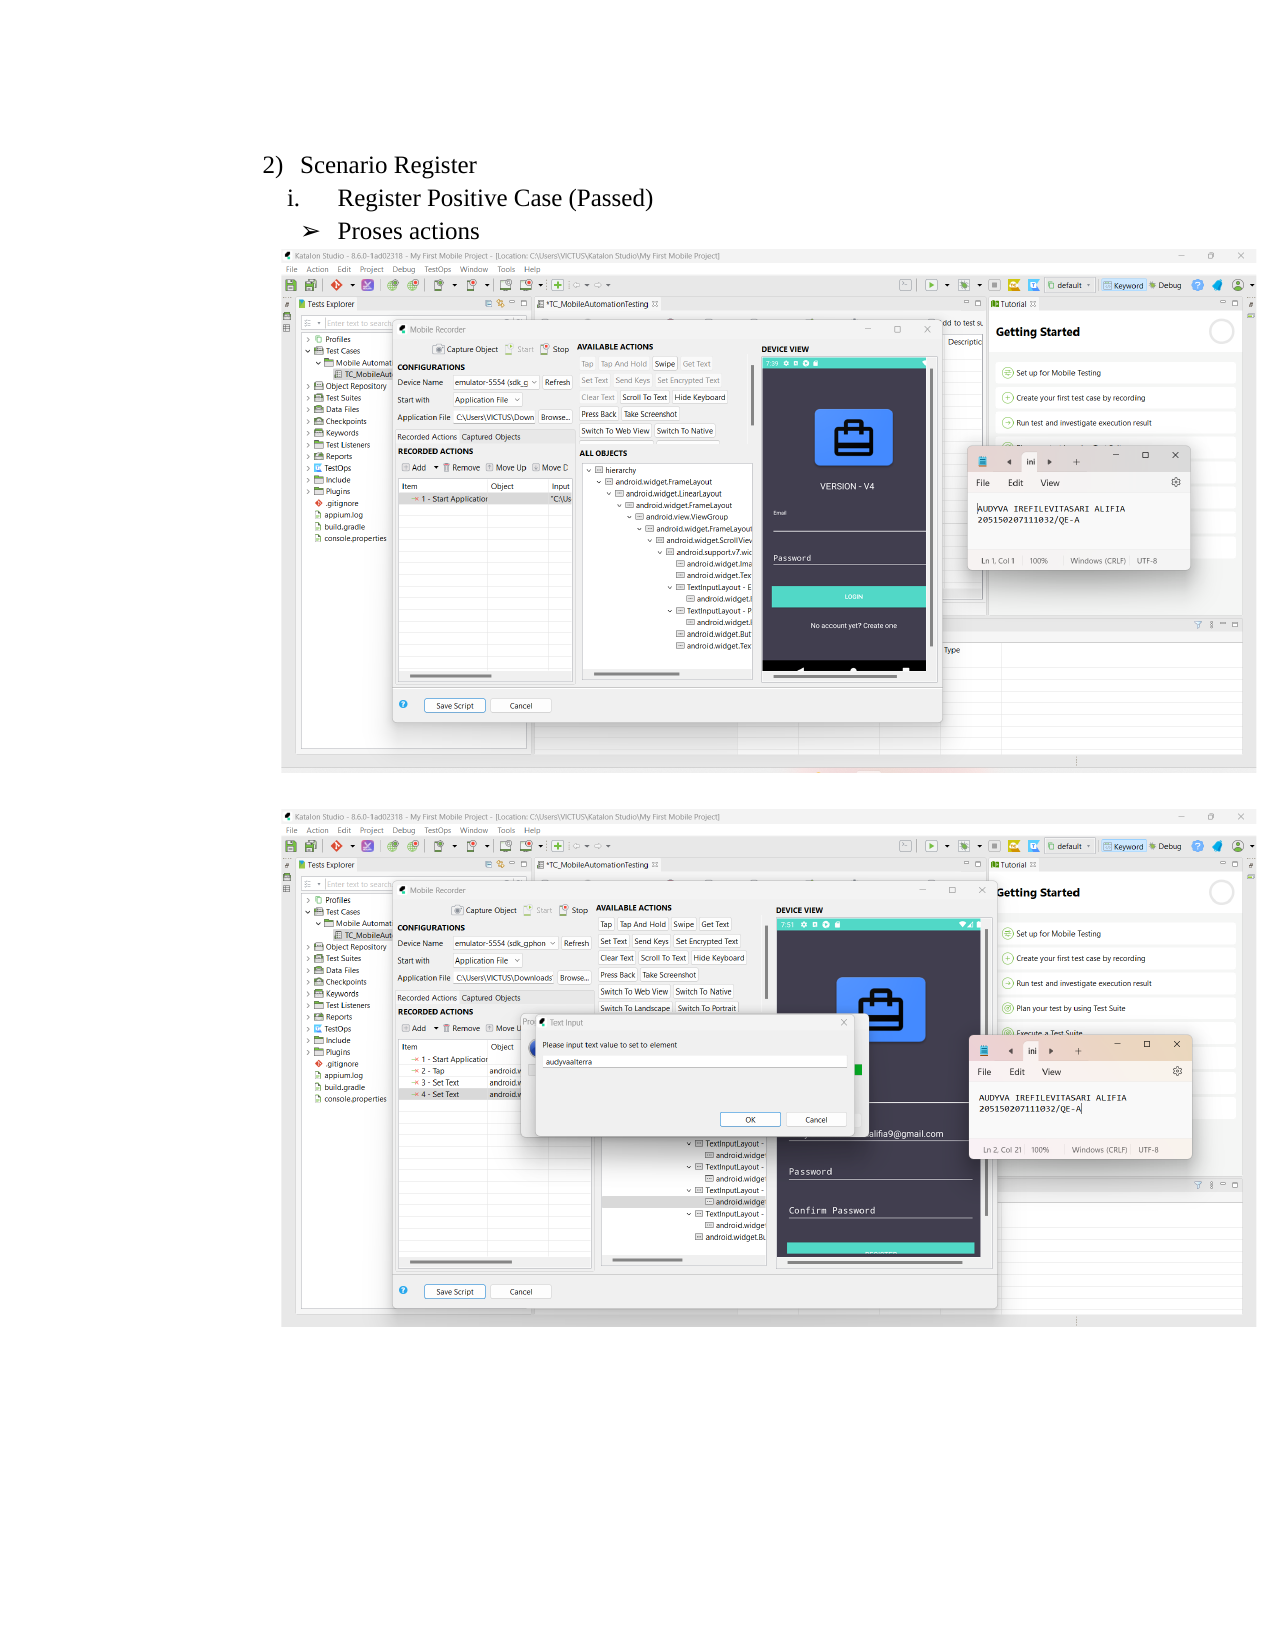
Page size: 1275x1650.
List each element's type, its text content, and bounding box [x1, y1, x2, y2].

list Register Positive Case (Passed) [300, 183, 1125, 212]
list Scenario Register [262, 150, 1125, 179]
picture [281, 809, 1257, 1327]
picture [281, 249, 1257, 773]
list Proses actions [300, 216, 1125, 245]
